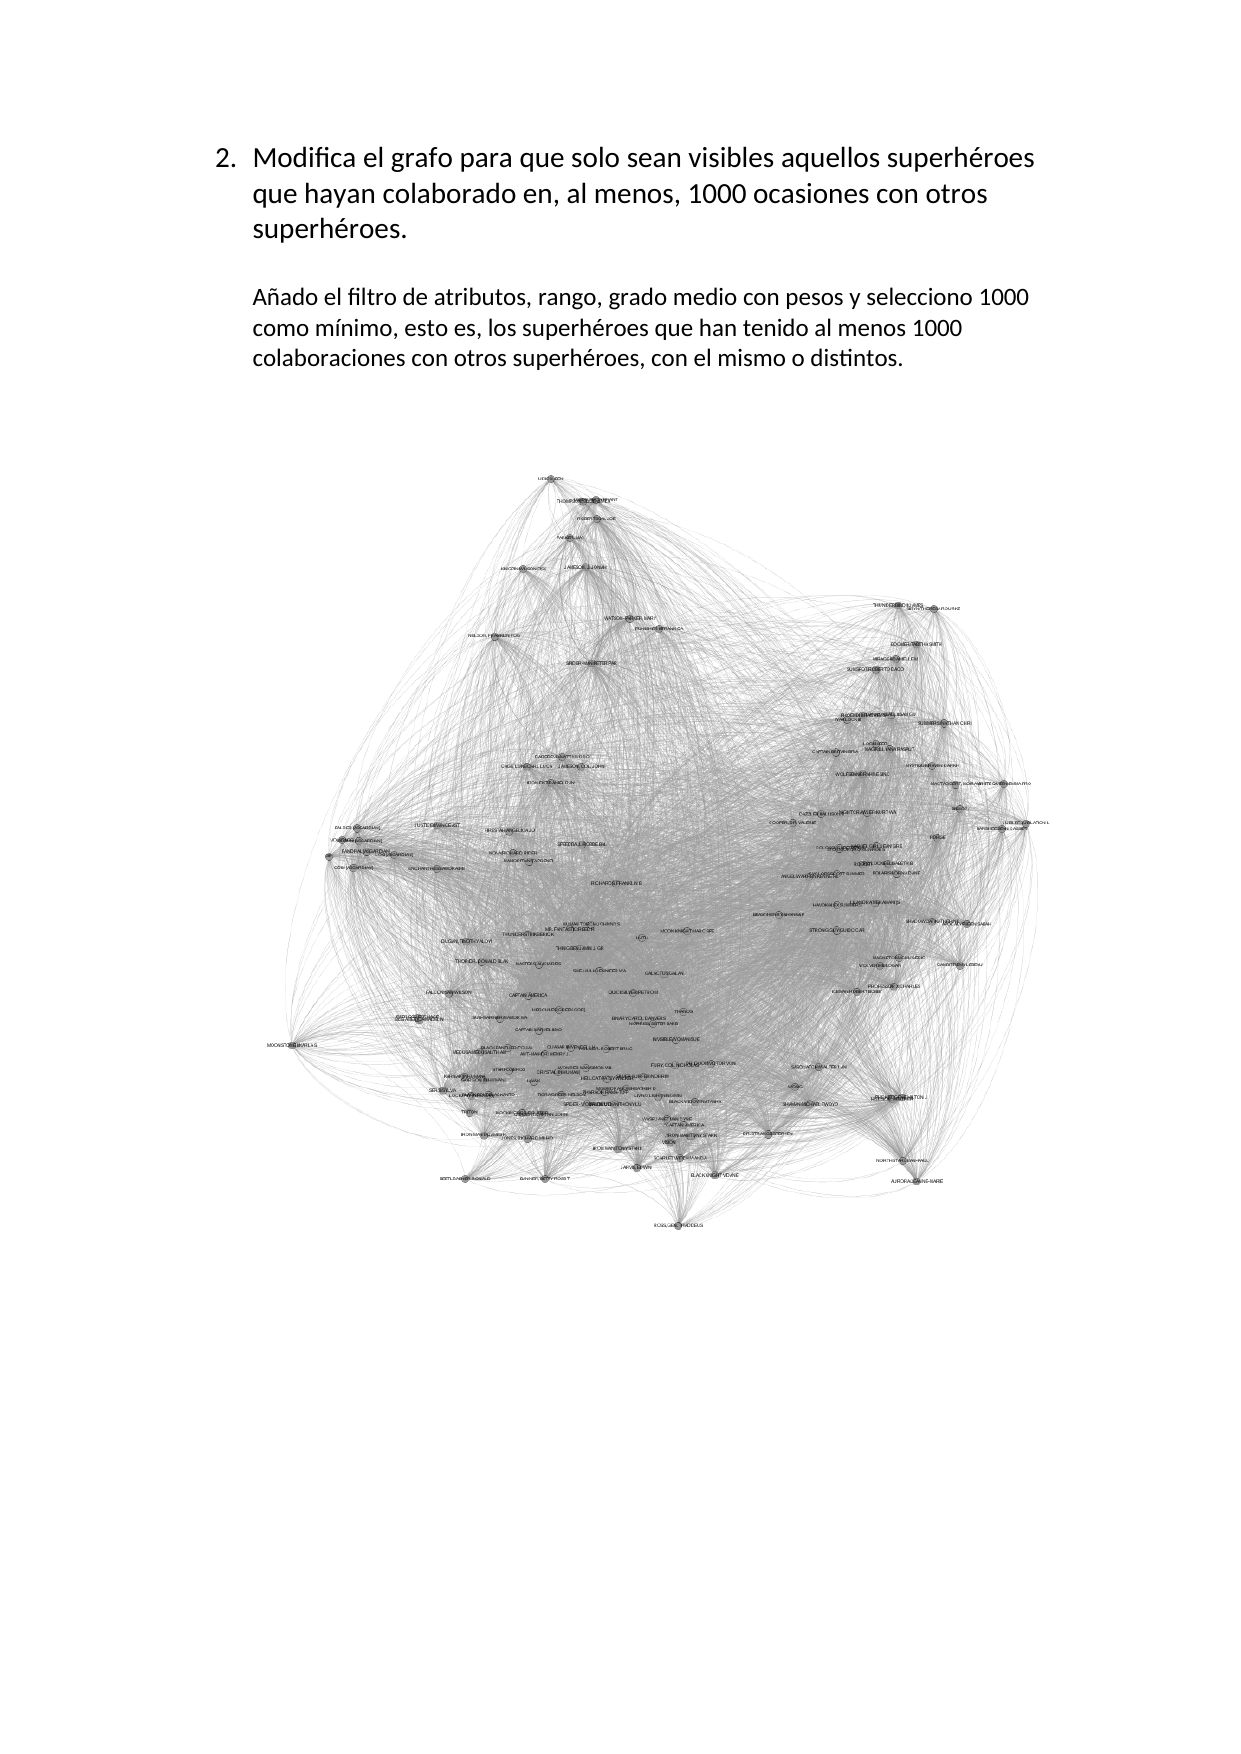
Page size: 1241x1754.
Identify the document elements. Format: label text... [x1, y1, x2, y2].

picture [214, 408, 1101, 1295]
list Modifica el grafo para que solo sean visibles aquellos superhéroes que hayan colaborado en, al menos, 1000 ocasiones con otros superhéroes. [215, 139, 1063, 246]
list Añado el filtro de atributos, rango, grado medio con pesos y selecciono 1000 como mínimo, esto es, los superhéroes que han tenido al menos 1000 colaboraciones con otros superhéroes, con el mismo o distintos. [252, 282, 1063, 373]
